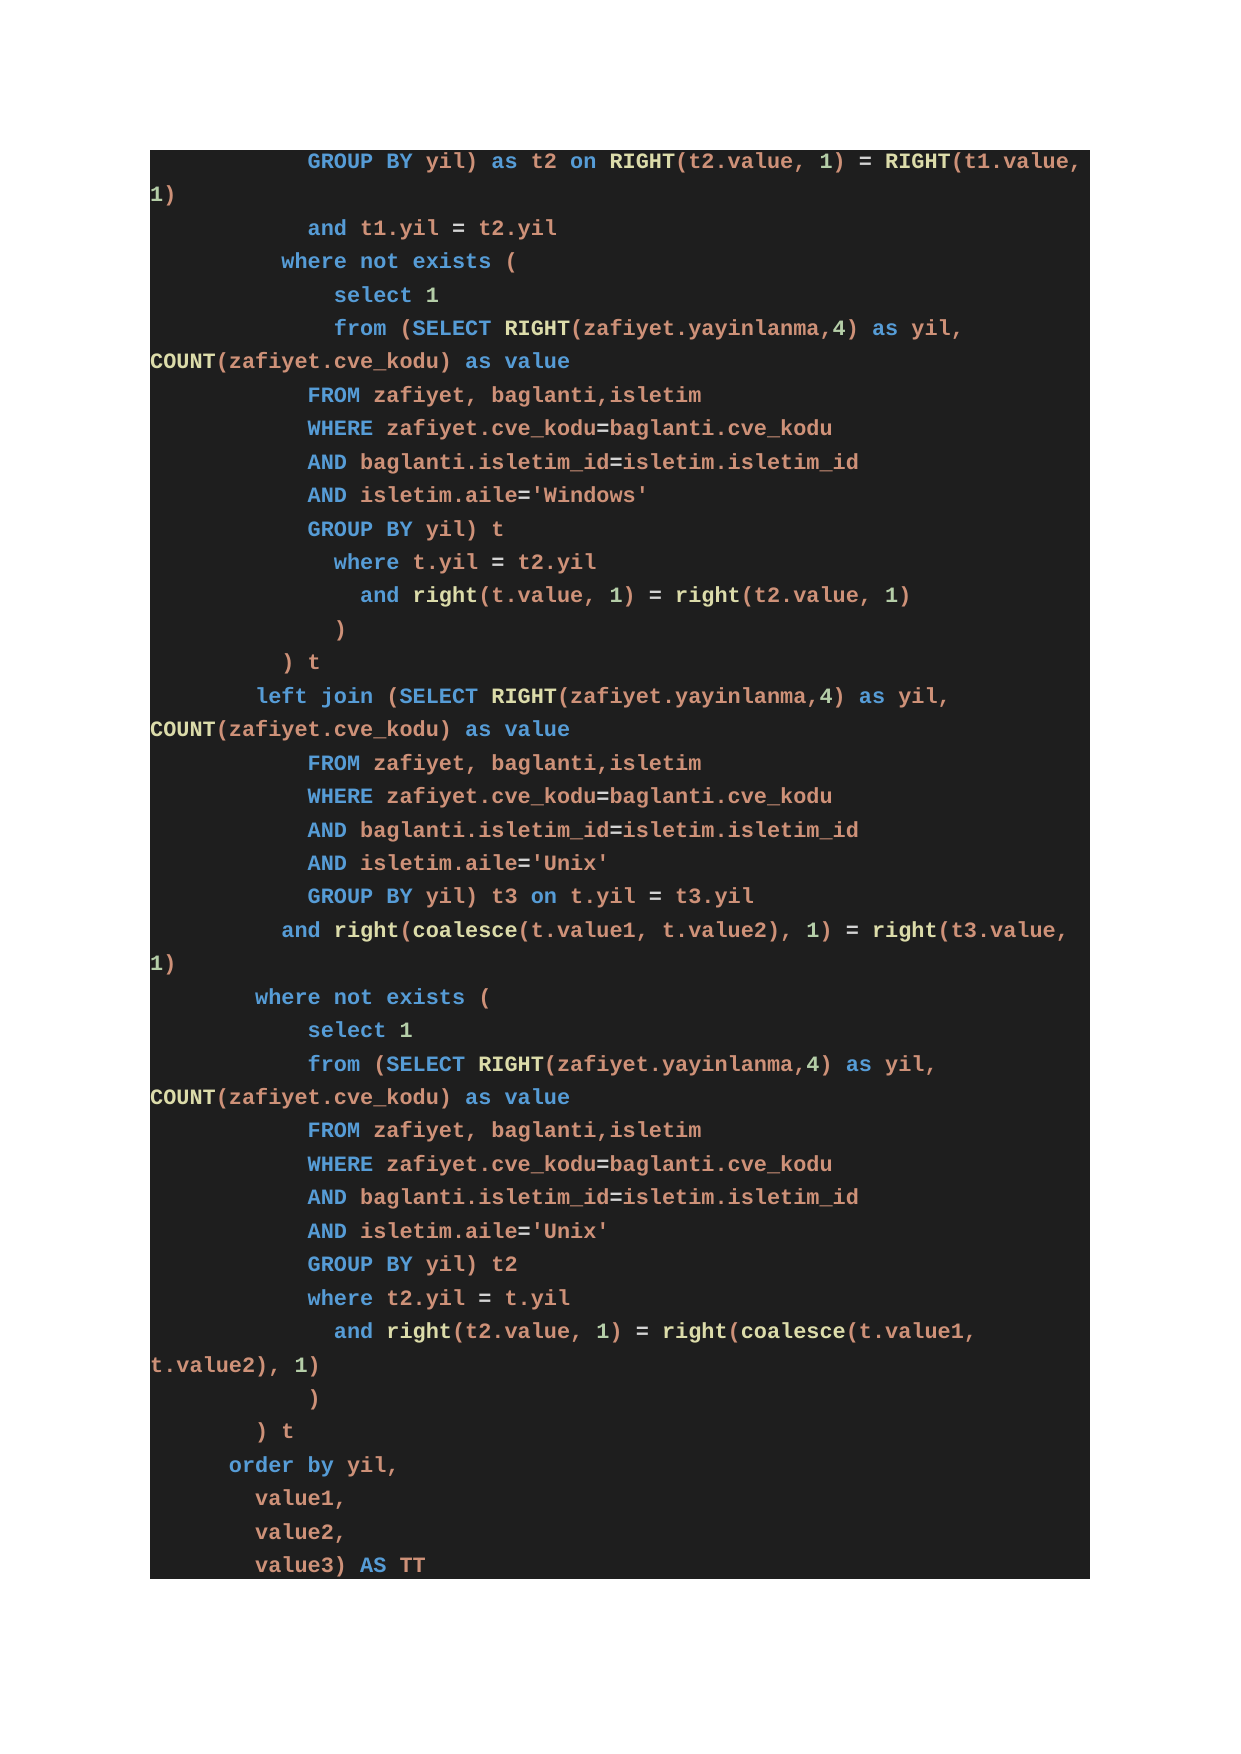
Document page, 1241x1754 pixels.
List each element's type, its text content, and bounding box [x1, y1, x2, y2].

text value3) AS TT [150, 1554, 1090, 1579]
text from (SELECT RIGHT(zafiyet.yayinlanma,4) as yil, COUNT(zafiyet.cve_kodu) as value [150, 1053, 1090, 1111]
text ) [150, 618, 1090, 643]
text AND isletim.aile='Unix' [150, 852, 1090, 877]
text FROM zafiyet, baglanti,isletim [150, 1120, 1090, 1144]
text WHERE zafiyet.cve_kodu=baglanti.cve_kodu [150, 417, 1090, 442]
text and t1.yil = t2.yil [150, 217, 1090, 242]
text where t2.yil = t.yil [150, 1287, 1090, 1312]
text select 1 [150, 284, 1090, 308]
text AND isletim.aile='Windows' [150, 484, 1090, 509]
text value1, [150, 1487, 1090, 1512]
text AND baglanti.isletim_id=isletim.isletim_id [150, 819, 1090, 843]
text FROM zafiyet, baglanti,isletim [150, 384, 1090, 409]
text and right(coalesce(t.value1, t.value2), 1) = right(t3.value, 1) [150, 919, 1090, 977]
text GROUP BY yil) t2 [150, 1253, 1090, 1278]
text order by yil, [150, 1454, 1090, 1479]
text where t.yil = t2.yil [150, 551, 1090, 576]
text and right(t2.value, 1) = right(coalesce(t.value1, t.value2), 1) [150, 1320, 1090, 1378]
text ) [150, 1387, 1090, 1412]
text value2, [150, 1521, 1090, 1546]
text GROUP BY yil) as t2 on RIGHT(t2.value, 1) = RIGHT(t1.value, 1) [150, 150, 1090, 208]
text ) t [150, 652, 1090, 676]
text GROUP BY yil) t3 on t.yil = t3.yil [150, 886, 1090, 910]
text AND isletim.aile='Unix' [150, 1220, 1090, 1245]
text FROM zafiyet, baglanti,isletim [150, 752, 1090, 777]
text ) t [150, 1421, 1090, 1445]
text left join (SELECT RIGHT(zafiyet.yayinlanma,4) as yil, COUNT(zafiyet.cve_kodu) as value [150, 685, 1090, 743]
text AND baglanti.isletim_id=isletim.isletim_id [150, 451, 1090, 476]
text from (SELECT RIGHT(zafiyet.yayinlanma,4) as yil, COUNT(zafiyet.cve_kodu) as value [150, 317, 1090, 375]
text WHERE zafiyet.cve_kodu=baglanti.cve_kodu [150, 785, 1090, 810]
text WHERE zafiyet.cve_kodu=baglanti.cve_kodu [150, 1153, 1090, 1178]
text AND baglanti.isletim_id=isletim.isletim_id [150, 1187, 1090, 1211]
text where not exists ( [150, 986, 1090, 1011]
text select 1 [150, 1019, 1090, 1044]
text GROUP BY yil) t [150, 518, 1090, 543]
text and right(t.value, 1) = right(t2.value, 1) [150, 585, 1090, 609]
text where not exists ( [150, 250, 1090, 275]
